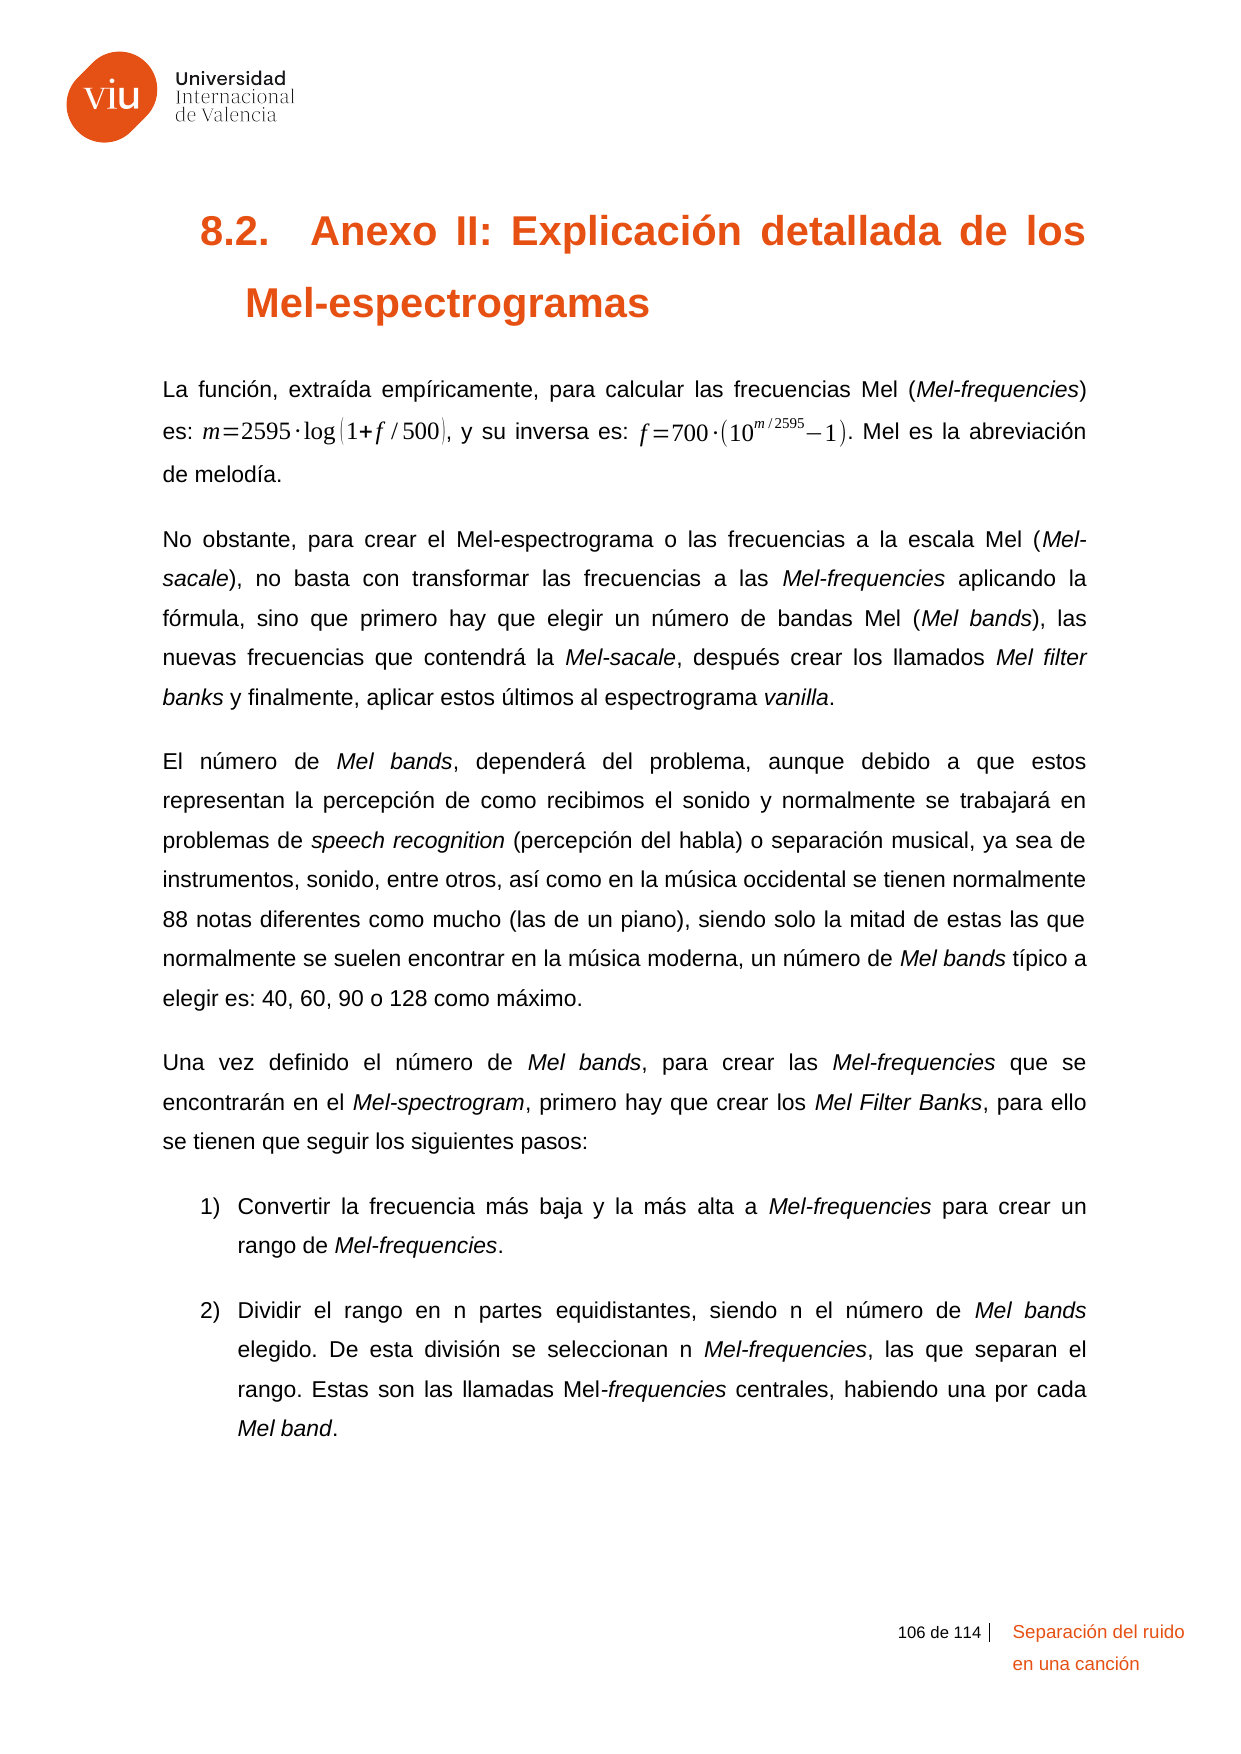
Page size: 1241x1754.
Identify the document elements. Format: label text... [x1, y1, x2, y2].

list Anexo II: Explicación detallada de los Mel-espectrogramas [200, 207, 1087, 327]
list Convertir la frecuencia más baja y la más alta a Mel-frequencies para crear un rango de Mel-frequencies. [200, 1193, 1087, 1258]
text No obstante, para crear el Mel-espectrograma o las frecuencias a la escala Mel (Mel-sacale), no basta con transformar las frecuencias a las Mel-frequencies aplicando la fórmula, sino que primero hay que elegir un número de bandas Mel (Mel bands), las nuevas frecuencias que contendrá la Mel-sacale, después crear los llamados Mel filter banks y finalmente, aplicar estos últimos al espectrograma vanilla. [162, 526, 1087, 710]
text Una vez definido el número de Mel bands, para crear las Mel-frequencies que se encontrarán en el Mel-spectrogram, primero hay que crear los Mel Filter Banks, para ello se tienen que seguir los siguientes pasos: [162, 1049, 1087, 1154]
text El número de Mel bands, dependerá del problema, aunque debido a que estos representan la percepción de como recibimos el sonido y normalmente se trabajará en problemas de speech recognition (percepción del habla) o separación musical, ya sea de instrumentos, sonido, entre otros, así como en la música occidental se tienen normalmente 88 notas diferentes como mucho (las de un piano), siendo solo la mitad de estas las que normalmente se suelen encontrar en la música moderna, un número de Mel bands típico a elegir es: 40, 60, 90 o 128 como máximo. [162, 748, 1087, 1011]
list Dividir el rango en n partes equidistantes, siendo n el número de Mel bands elegido. De esta división se seleccionan n Mel-frequencies, las que separan el rango. Estas son las llamadas Mel-frequencies centrales, habiendo una por cada Mel band. [200, 1297, 1087, 1441]
text La función, extraída empíricamente, para calcular las frecuencias Mel (Mel-frequencies) es: , y su inversa es: . Mel es la abreviación de melodía. [162, 376, 1087, 487]
picture [45, 29, 316, 165]
